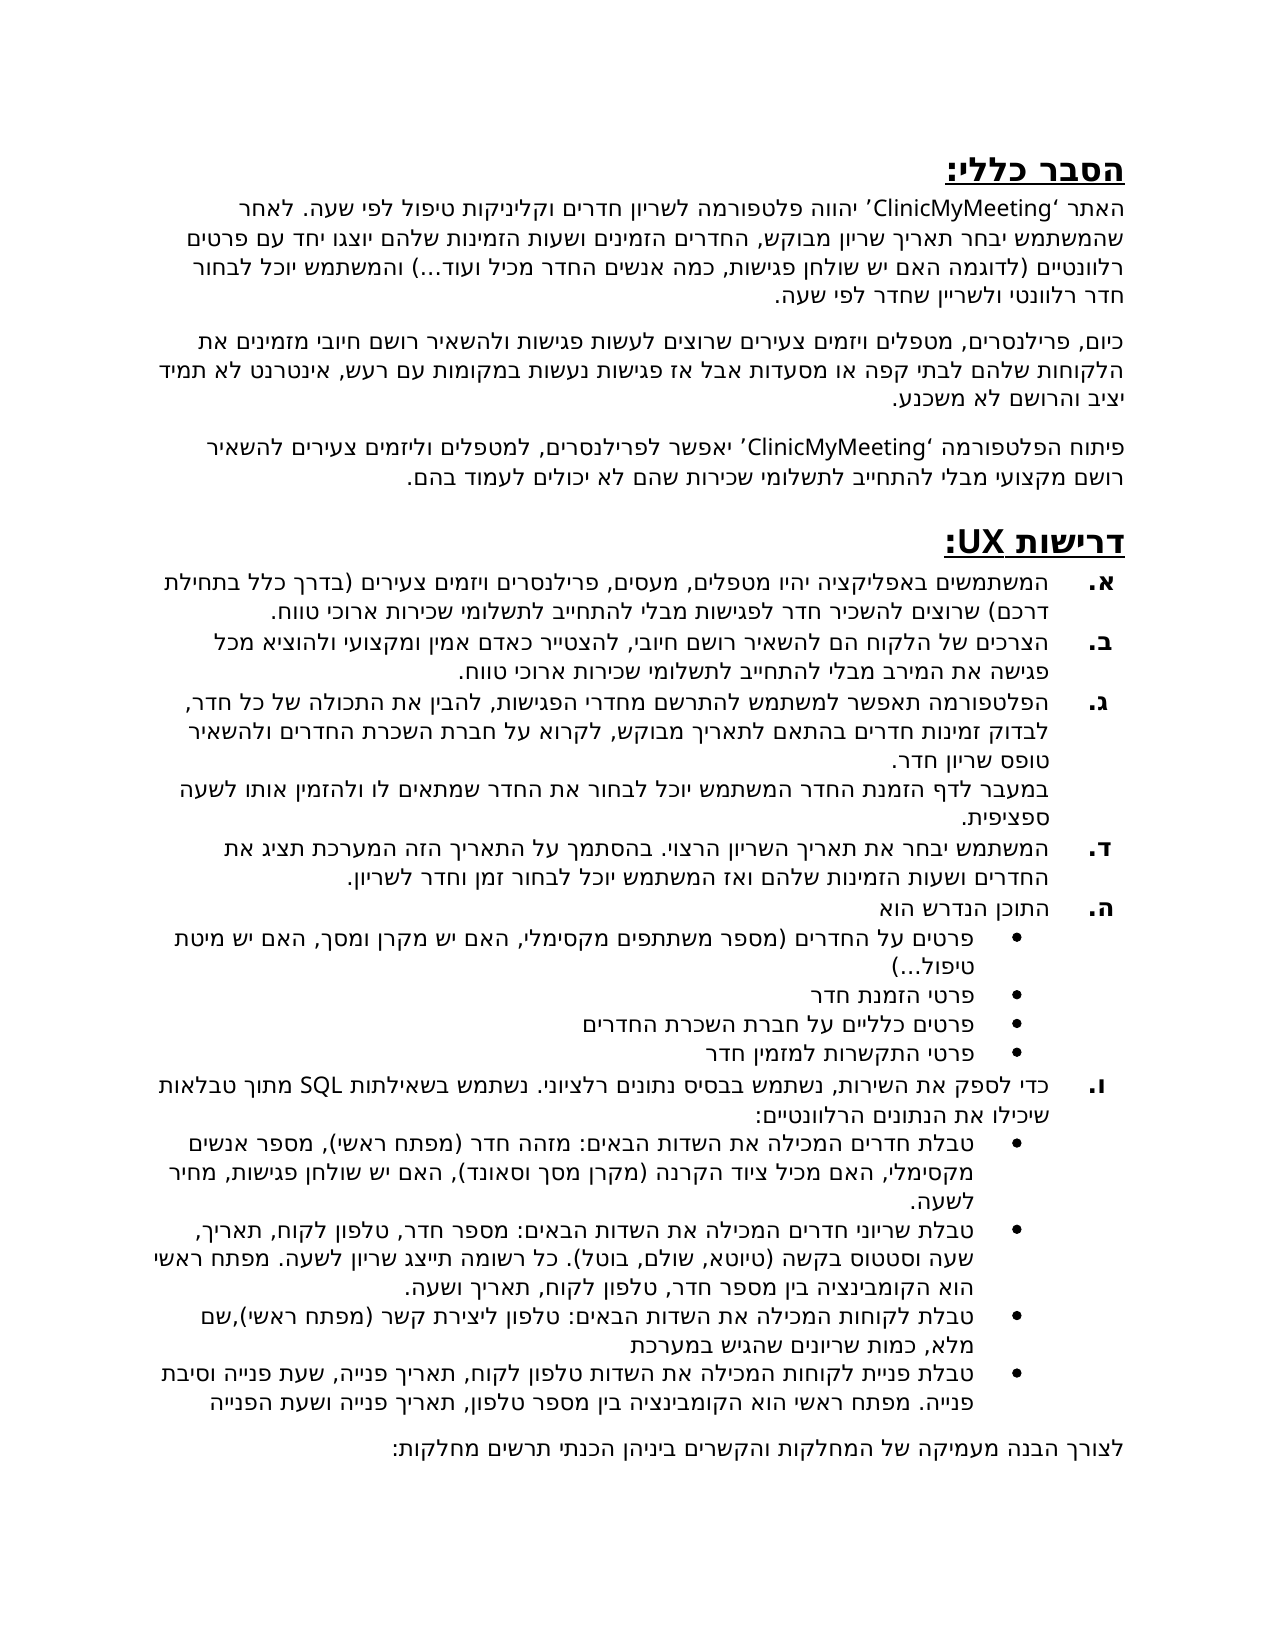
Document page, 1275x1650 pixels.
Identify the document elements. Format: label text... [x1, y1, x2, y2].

list פרטים על החדרים (מספר משתתפים מקסימלי, האם יש מקרן ומסך, האם יש מיטת טיפול...) [150, 925, 1012, 980]
list טבלת לקוחות המכילה את השדות הבאים: טלפון ליצירת קשר (מפתח ראשי),שם מלא, כמות שריונים שהגיש במערכת [150, 1303, 1012, 1358]
list פרטים כלליים על חברת השכרת החדרים [150, 1011, 1012, 1038]
text האתר ‘ClinicMyMeeting’ יהווה פלטפורמה לשריון חדרים וקליניקות טיפול לפי שעה. לאחר שהמשתמש יבחר תאריך שריון מבוקש, החדרים הזמינים ושעות הזמינות שלהם יוצגו יחד עם פרטים רלוונטיים (לדוגמה האם יש שולחן פגישות, כמה אנשים החדר מכיל ועוד...) והמשתמש יוכל לבחור חדר רלוונטי ולשריין שחדר לפי שעה. [150, 192, 1125, 309]
list פרטי התקשרות למזמין חדר [150, 1040, 1012, 1066]
text פיתוח הפלטפורמה ‘ClinicMyMeeting’ יאפשר לפרילנסרים, למטפלים וליזמים צעירים להשאיר רושם מקצועי מבלי להתחייב לתשלומי שכירות שהם לא יכולים לעמוד בהם. [150, 431, 1125, 491]
list הצרכים של הלקוח הם להשאיר רושם חיובי, להצטייר כאדם אמין ומקצועי ולהוציא מכל פגישה את המירב מבלי להתחייב לתשלומי שכירות ארוכי טווח. [150, 627, 1087, 685]
list טבלת חדרים המכילה את השדות הבאים: מזהה חדר (מפתח ראשי), מספר אנשים מקסימלי, האם מכיל ציוד הקרנה (מקרן מסך וסאונד), האם יש שולחן פגישות, מחיר לשעה. [150, 1131, 1012, 1215]
text לצורך הבנה מעמיקה של המחלקות והקשרים ביניהן הכנתי תרשים מחלקות: [150, 1435, 1125, 1461]
subtitle דרישות UX: [150, 518, 1125, 563]
list במעבר לדף הזמנת החדר המשתמש יוכל לבחור את החדר שמתאים לו ולהזמין אותו לשעה ספציפית. [150, 776, 1050, 831]
list טבלת פניית לקוחות המכילה את השדות טלפון לקוח, תאריך פנייה, שעת פנייה וסיבת פנייה. מפתח ראשי הוא הקומבינציה בין מספר טלפון, תאריך פנייה ושעת הפנייה [150, 1361, 1012, 1416]
subtitle הסבר כללי: [150, 150, 1125, 189]
list כדי לספק את השירות, נשתמש בבסיס נתונים רלציוני. נשתמש בשאילתות SQL מתוך טבלאות שיכילו את הנתונים הרלוונטיים: [150, 1068, 1087, 1128]
list טבלת שריוני חדרים המכילה את השדות הבאים: מספר חדר, טלפון לקוח, תאריך, שעה וסטטוס בקשה (טיוטא, שולם, בוטל). כל רשומה תייצג שריון לשעה. מפתח ראשי הוא הקומבינציה בין מספר חדר, טלפון לקוח, תאריך ושעה. [150, 1217, 1012, 1301]
list התוכן הנדרש הוא [150, 893, 1087, 922]
list המשתמשים באפליקציה יהיו מטפלים, מעסים, פרילנסרים ויזמים צעירים (בדרך כלל בתחילת דרכם) שרוצים להשכיר חדר לפגישות מבלי להתחייב לתשלומי שכירות ארוכי טווח. [150, 567, 1087, 625]
list הפלטפורמה תאפשר למשתמש להתרשם מחדרי הפגישות, להבין את התכולה של כל חדר, לבדוק זמינות חדרים בהתאם לתאריך מבוקש, לקרוא על חברת השכרת החדרים ולהשאיר טופס שריון חדר. [150, 687, 1087, 774]
list המשתמש יבחר את תאריך השריון הרצוי. בהסתמך על התאריך הזה המערכת תציג את החדרים ושעות הזמינות שלהם ואז המשתמש יוכל לבחור זמן וחדר לשריון. [150, 833, 1087, 891]
text כיום, פרילנסרים, מטפלים ויזמים צעירים שרוצים לעשות פגישות ולהשאיר רושם חיובי מזמינים את הלקוחות שלהם לבתי קפה או מסעדות אבל אז פגישות נעשות במקומות עם רעש, אינטרנט לא תמיד יציב והרושם לא משכנע. [150, 328, 1125, 412]
list פרטי הזמנת חדר [150, 982, 1012, 1009]
